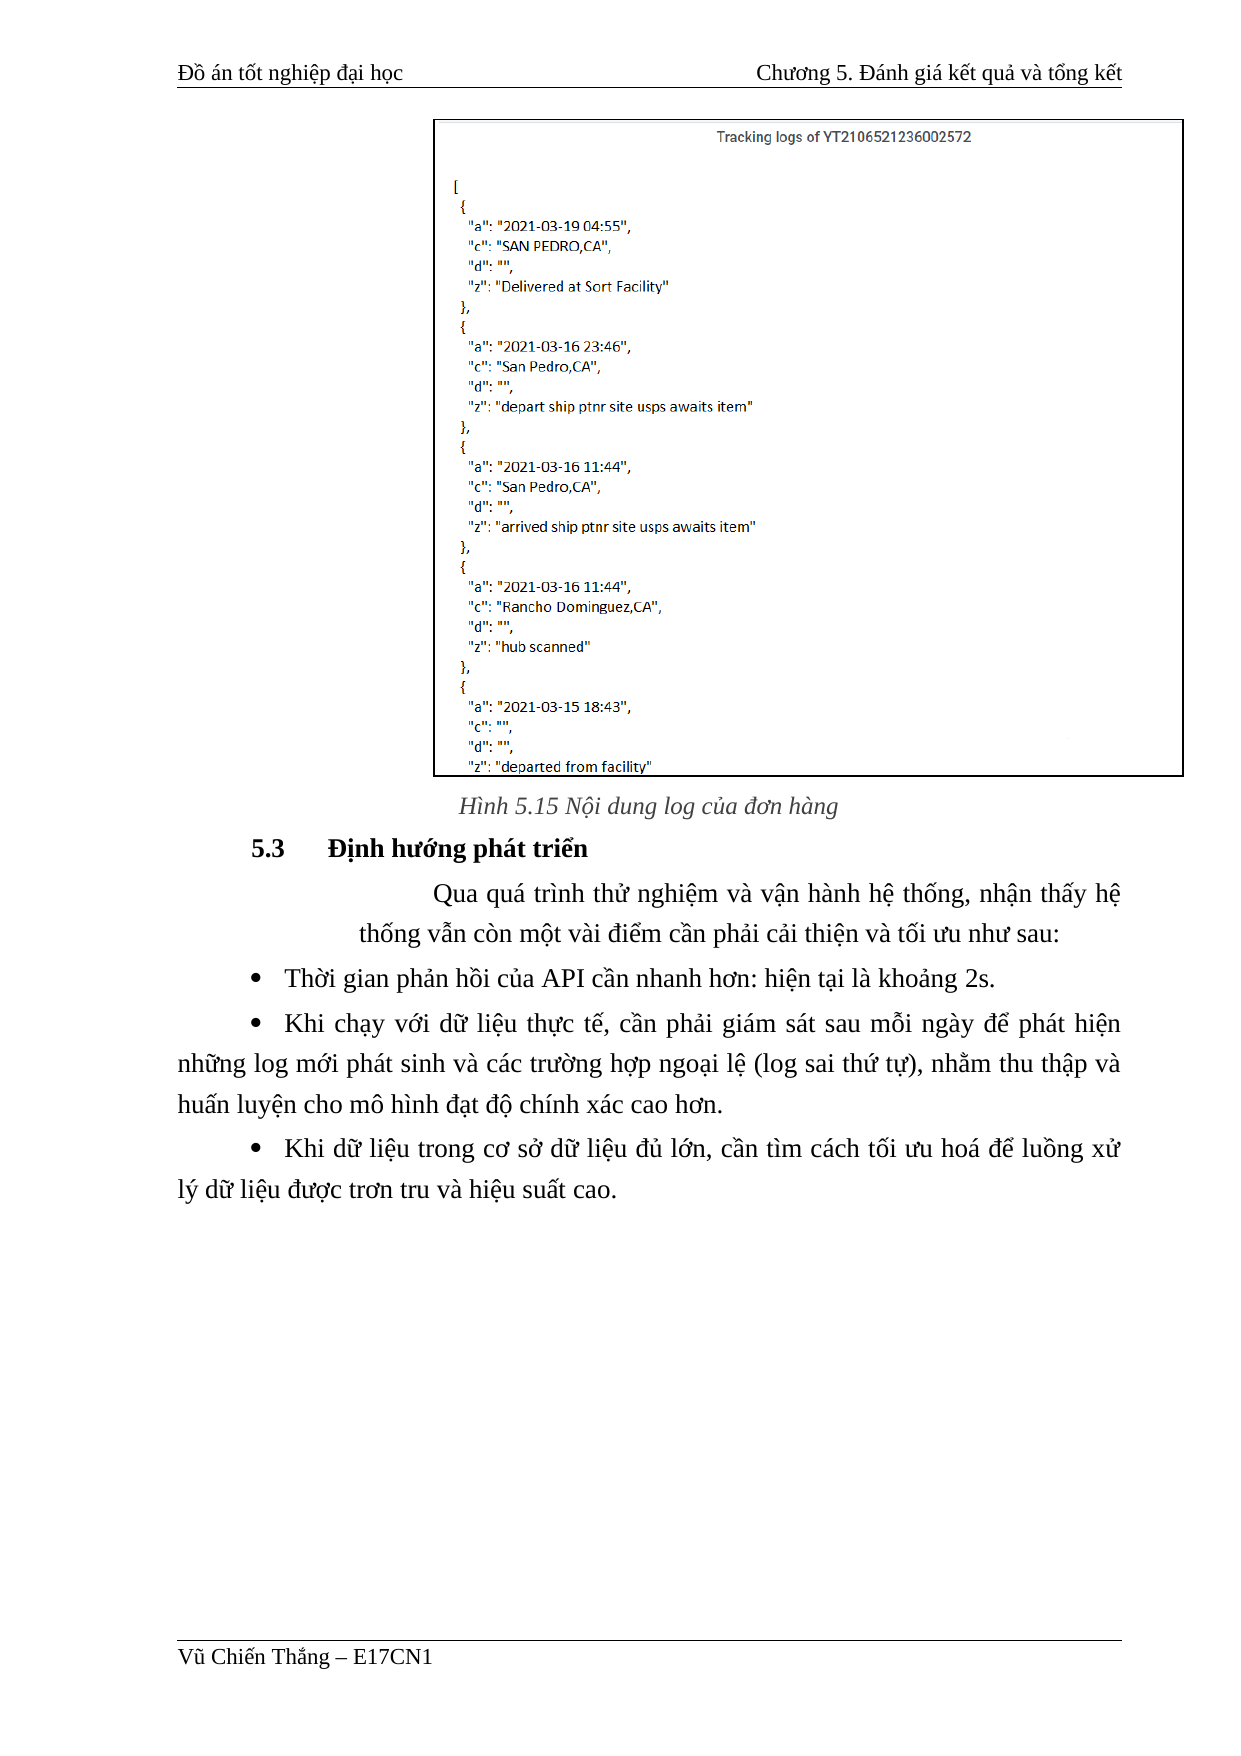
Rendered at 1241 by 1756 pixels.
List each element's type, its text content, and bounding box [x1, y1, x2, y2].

subtitle Định hướng phát triển [177, 832, 1122, 864]
list Thời gian phản hồi của API cần nhanh hơn: hiện tại là khoảng 2s. [177, 962, 1122, 993]
text Hình 5.15 Nội dung log của đơn hàng [177, 791, 1122, 820]
list Khi chạy với dữ liệu thực tế, cần phải giám sát sau mỗi ngày để phát hiện những log mới phát sinh và các trường hợp ngoại lệ (log sai thứ tự), nhằm thu thập và huấn luyện cho mô hình đạt độ chính xác cao hơn. [177, 1007, 1122, 1119]
list Khi dữ liệu trong cơ sở dữ liệu đủ lớn, cần tìm cách tối ưu hoá để luồng xử lý dữ liệu được trơn tru và hiệu suất cao. [177, 1132, 1122, 1204]
picture [439, 120, 1182, 774]
text Qua quá trình thử nghiệm và vận hành hệ thống, nhận thấy hệ thống vẫn còn một vài điểm cần phải cải thiện và tối ưu như sau: [359, 877, 1122, 949]
